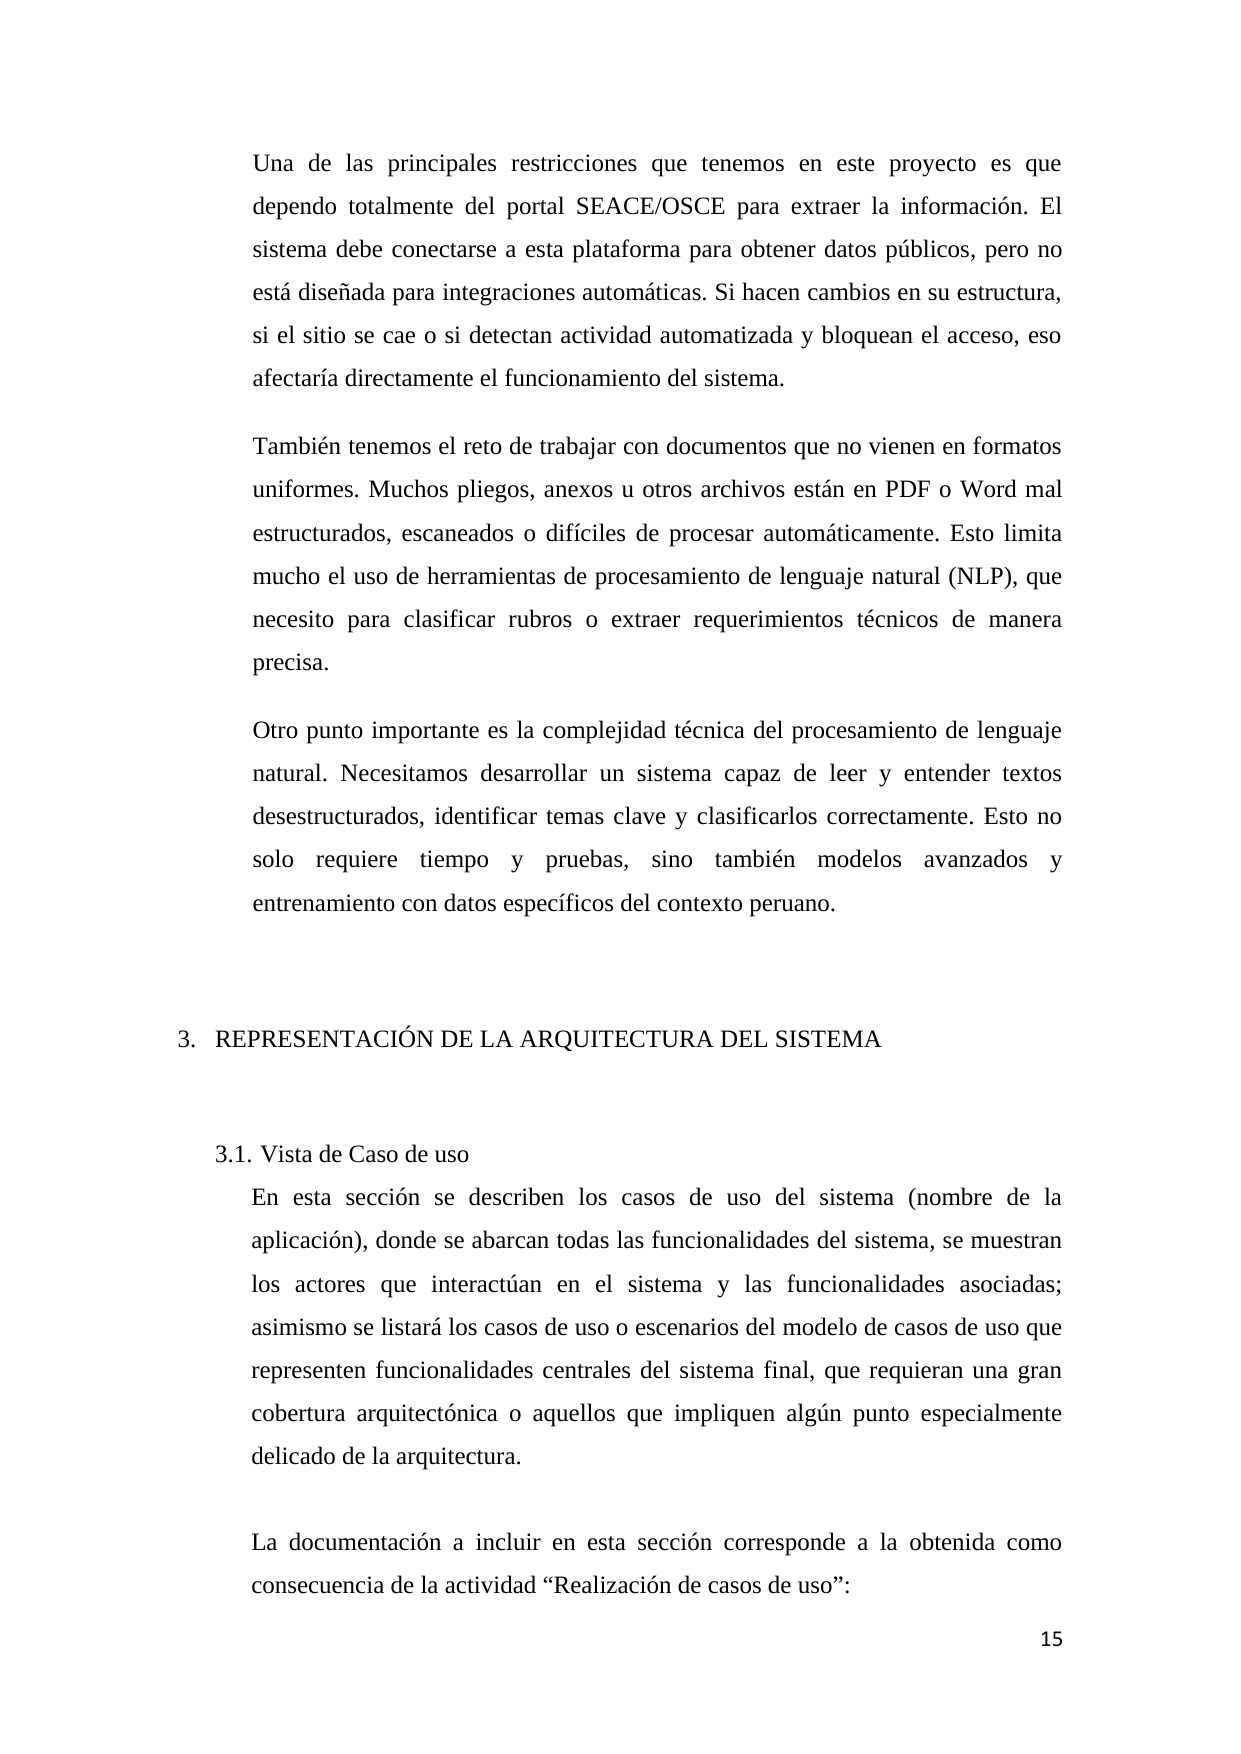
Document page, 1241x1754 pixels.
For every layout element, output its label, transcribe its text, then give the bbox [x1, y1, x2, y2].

list Vista de Caso de uso [215, 1139, 1063, 1168]
text Una de las principales restricciones que tenemos en este proyecto es que dependo totalmente del portal SEACE/OSCE para extraer la información. El sistema debe conectarse a esta plataforma para obtener datos públicos, pero no está diseñada para integraciones automáticas. Si hacen cambios en su estructura, si el sitio se cae o si detectan actividad automatizada y bloquean el acceso, eso afectaría directamente el funcionamiento del sistema. [252, 148, 1063, 392]
text La documentación a incluir en esta sección corresponde a la obtenida como consecuencia de la actividad “Realización de casos de uso”: [251, 1527, 1063, 1599]
text En esta sección se describen los casos de uso del sistema (nombre de la aplicación), donde se abarcan todas las funcionalidades del sistema, se muestran los actores que interactúan en el sistema y las funcionalidades asociadas; asimismo se listará los casos de uso o escenarios del modelo de casos de uso que representen funcionalidades centrales del sistema final, que requieran una gran cobertura arquitectónica o aquellos que impliquen algún punto especialmente delicado de la arquitectura. [251, 1182, 1063, 1470]
list REPRESENTACIÓN DE LA ARQUITECTURA DEL SISTEMA [177, 1024, 1063, 1053]
text Otro punto importante es la complejidad técnica del procesamiento de lenguaje natural. Necesitamos desarrollar un sistema capaz de leer y entender textos desestructurados, identificar temas clave y clasificarlos correctamente. Esto no solo requiere tiempo y pruebas, sino también modelos avanzados y entrenamiento con datos específicos del contexto peruano. [252, 715, 1063, 916]
text También tenemos el reto de trabajar con documentos que no vienen en formatos uniformes. Muchos pliegos, anexos u otros archivos están en PDF o Word mal estructurados, escaneados o difíciles de procesar automáticamente. Esto limita mucho el uso de herramientas de procesamiento de lenguaje natural (NLP), que necesito para clasificar rubros o extraer requerimientos técnicos de manera precisa. [252, 431, 1063, 676]
